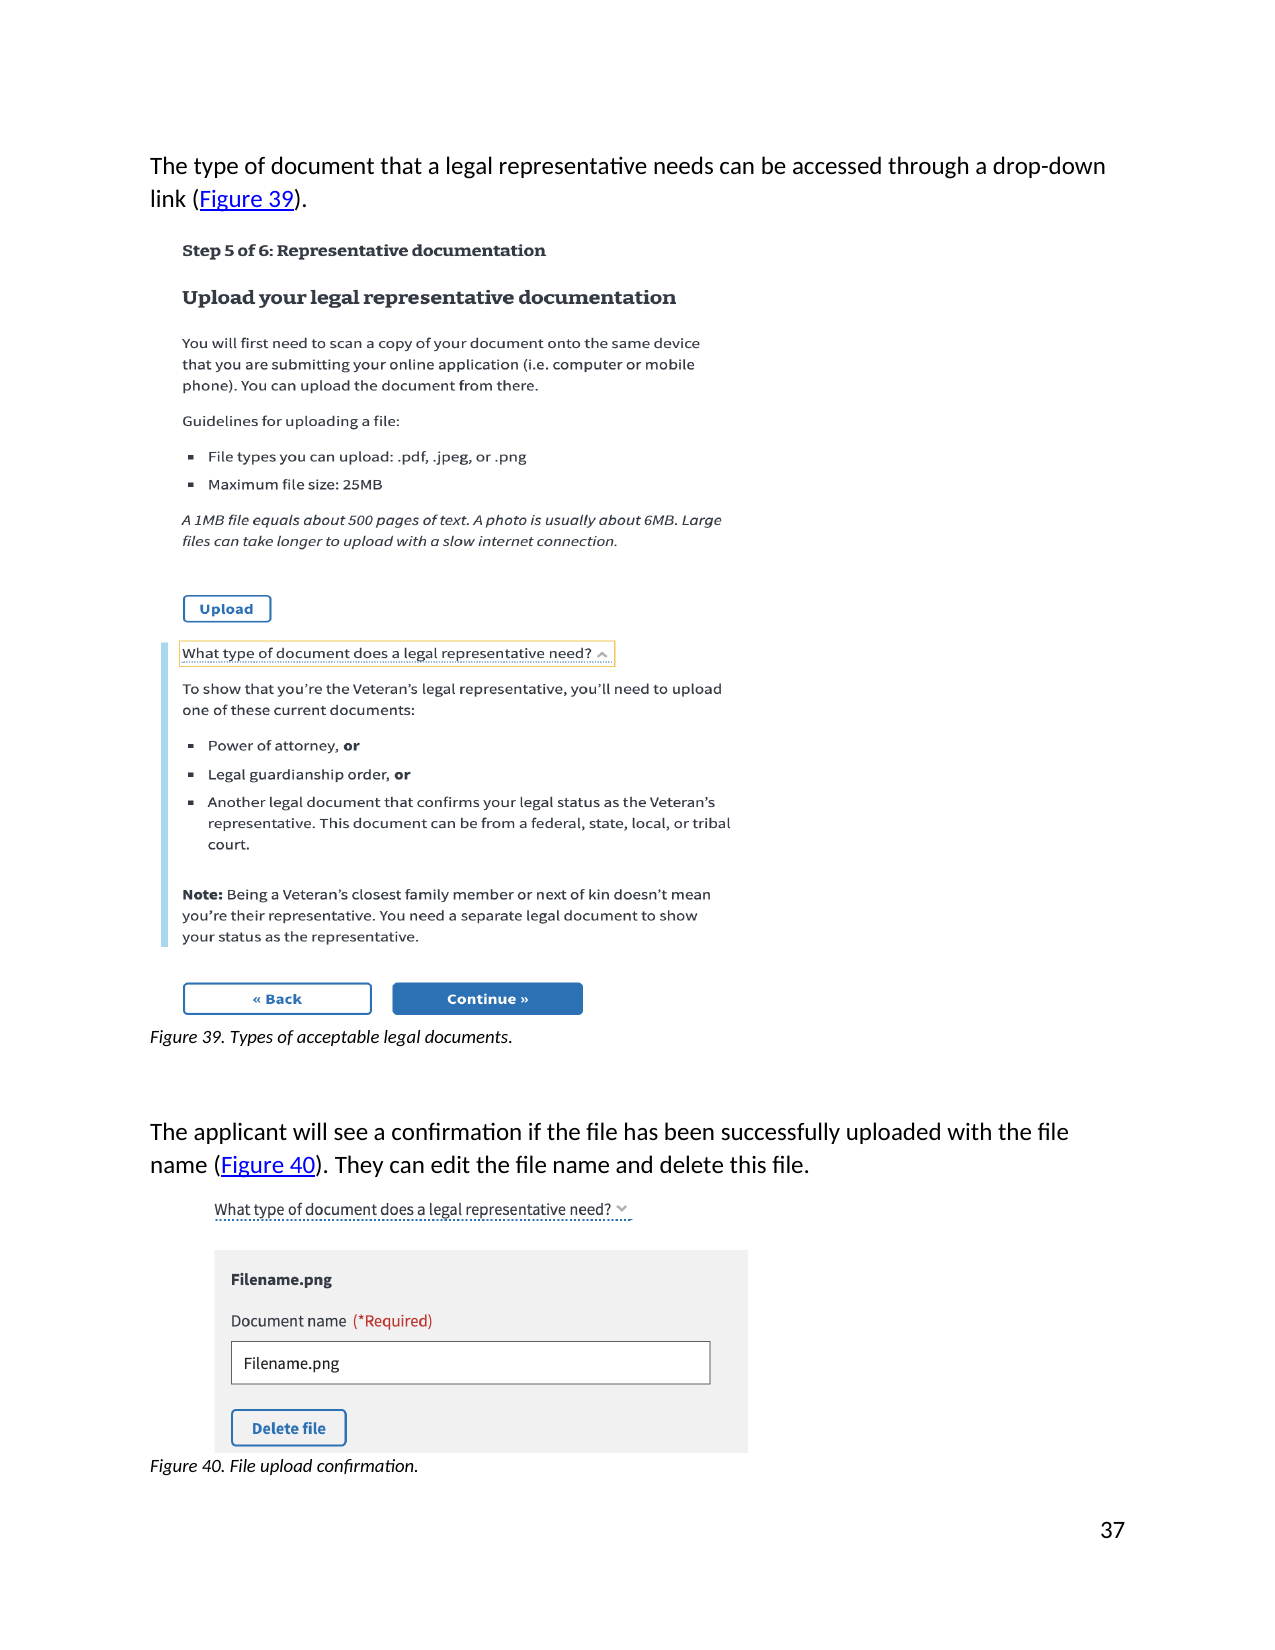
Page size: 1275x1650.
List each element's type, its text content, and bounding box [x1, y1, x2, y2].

picture [150, 1198, 780, 1453]
text The applicant will see a confirmation if the file has been successfully uploaded with the file name (Figure 40). They can edit the file name and delete this file. [150, 1116, 1125, 1179]
picture [150, 232, 800, 1024]
text The type of document that a legal representative needs can be accessed through a drop-down link (Figure 39). [150, 150, 1125, 213]
